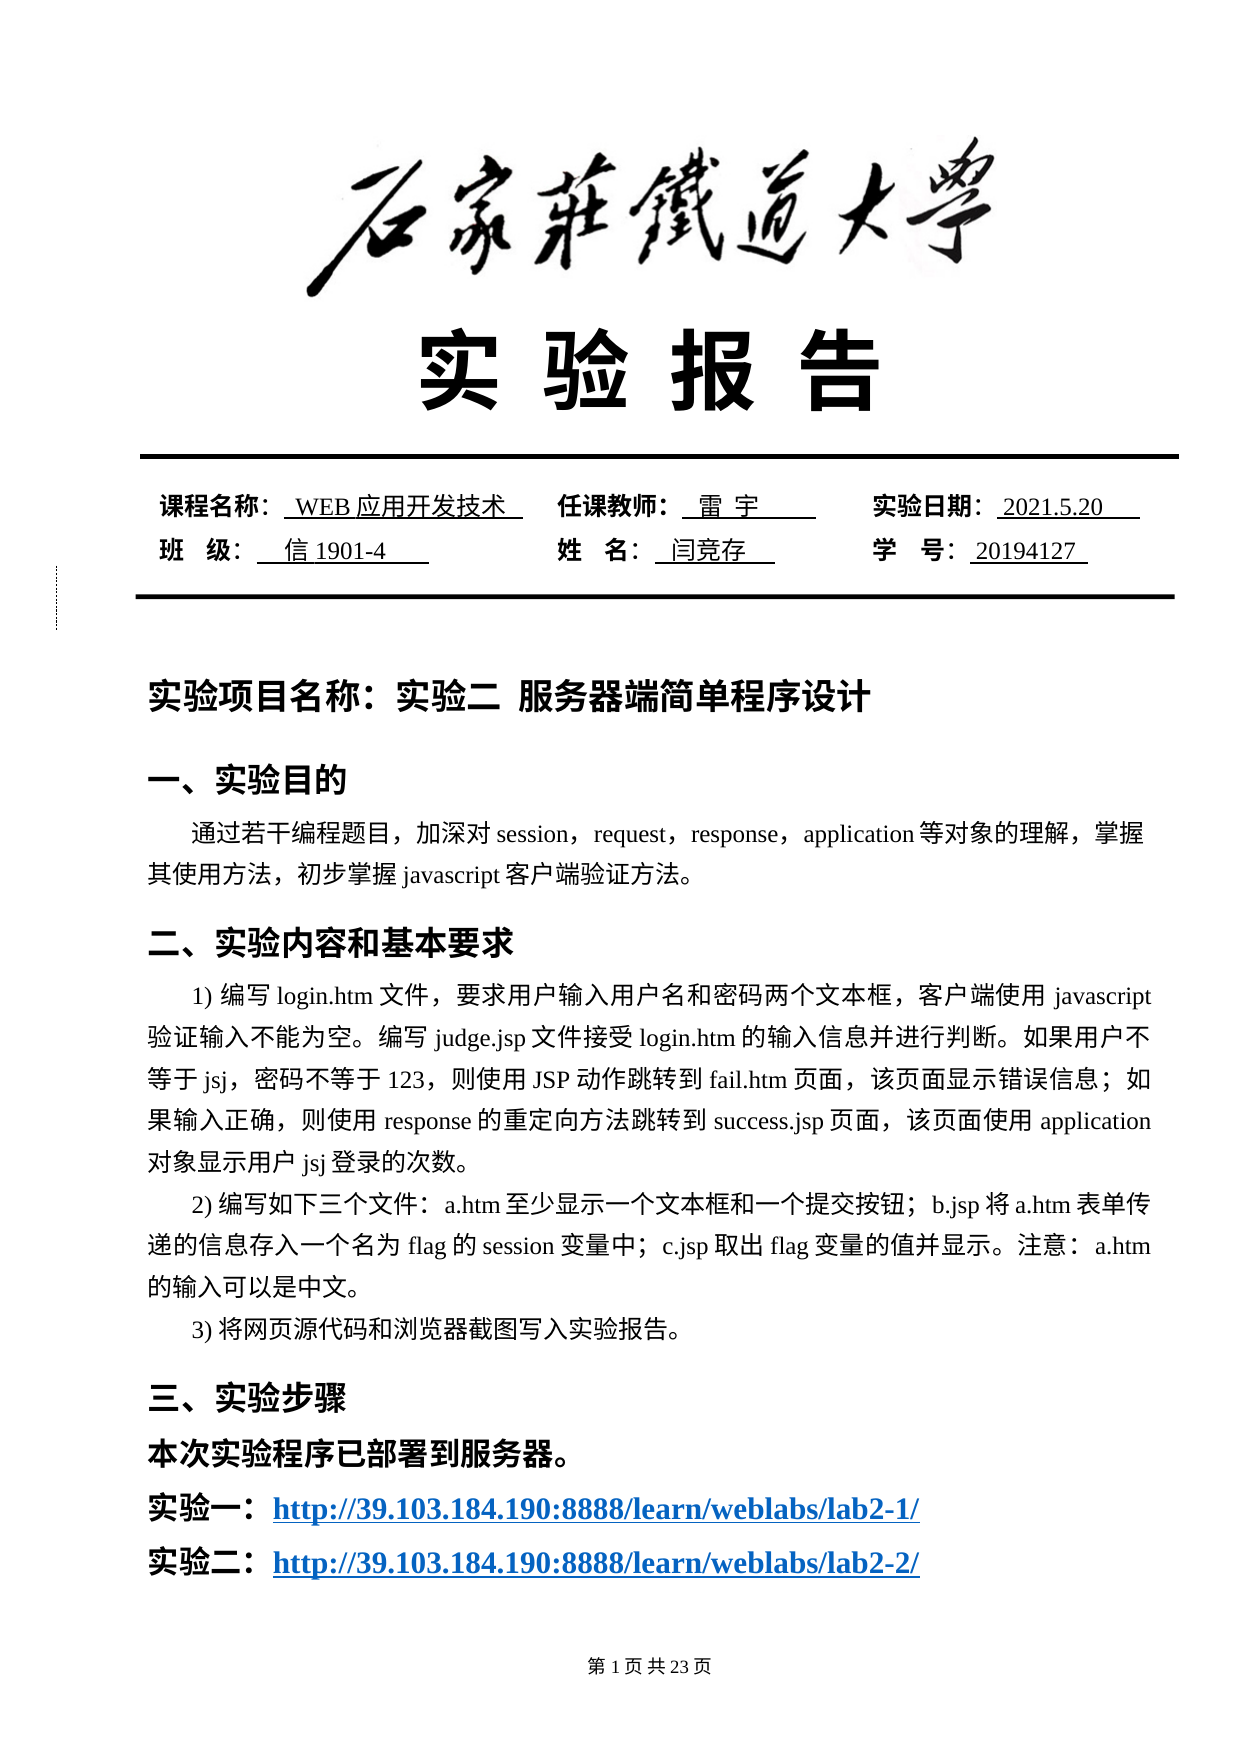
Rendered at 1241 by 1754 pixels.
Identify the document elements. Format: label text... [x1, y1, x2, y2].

text 通过若干编程题目，加深对session，request，response，application等对象的理解，掌握其使用方法，初步掌握javascript客户端验证方法。 [148, 809, 1152, 892]
table_cell 学 号： 20194127 [861, 531, 1152, 576]
text 3) 将网页源代码和浏览器截图写入实验报告。 [148, 1305, 1152, 1346]
table_cell 姓 名： 闫竞存 [546, 531, 861, 576]
table_cell 班 级： 信1901-4 [148, 531, 546, 576]
picture [302, 135, 998, 302]
subtitle 实验项目名称：实验二 服务器端简单程序设计 [148, 668, 1152, 720]
text 实验二：http://39.103.184.190:8888/learn/weblabs/lab2-2/ [148, 1541, 1152, 1582]
text 实验一：http://39.103.184.190:8888/learn/weblabs/lab2-1/ [148, 1486, 1152, 1528]
title 一、实验目的 [148, 754, 1152, 802]
table_header 任课教师： 雷 宇 [546, 486, 861, 531]
text 2) 编写如下三个文件：a.htm至少显示一个文本框和一个提交按钮；b.jsp将a.htm表单传递的信息存入一个名为flag的session变量中；c.jsp取出flag变量的值并显示。注意：a.htm的输入可以是中文。 [148, 1180, 1152, 1305]
table_header 实验日期： 2021.5.20 [861, 486, 1152, 531]
title 二、实验内容和基本要求 [148, 917, 1152, 965]
text 实 验 报 告 [148, 302, 1152, 428]
table_header 课程名称： WEB应用开发技术 [148, 486, 546, 531]
text 本次实验程序已部署到服务器。 [148, 1432, 1152, 1474]
title 三、实验步骤 [148, 1371, 1152, 1420]
text 1) 编写login.htm文件，要求用户输入用户名和密码两个文本框，客户端使用javascript验证输入不能为空。编写judge.jsp文件接受login.htm的输入信息并进行判断。如果用户不等于jsj，密码不等于123，则使用JSP动作跳转到fail.htm页面，该页面显示错误信息；如果输入正确，则使用response的重定向方法跳转到success.jsp页面，该页面使用application对象显示用户jsj登录的次数。 [148, 971, 1152, 1180]
